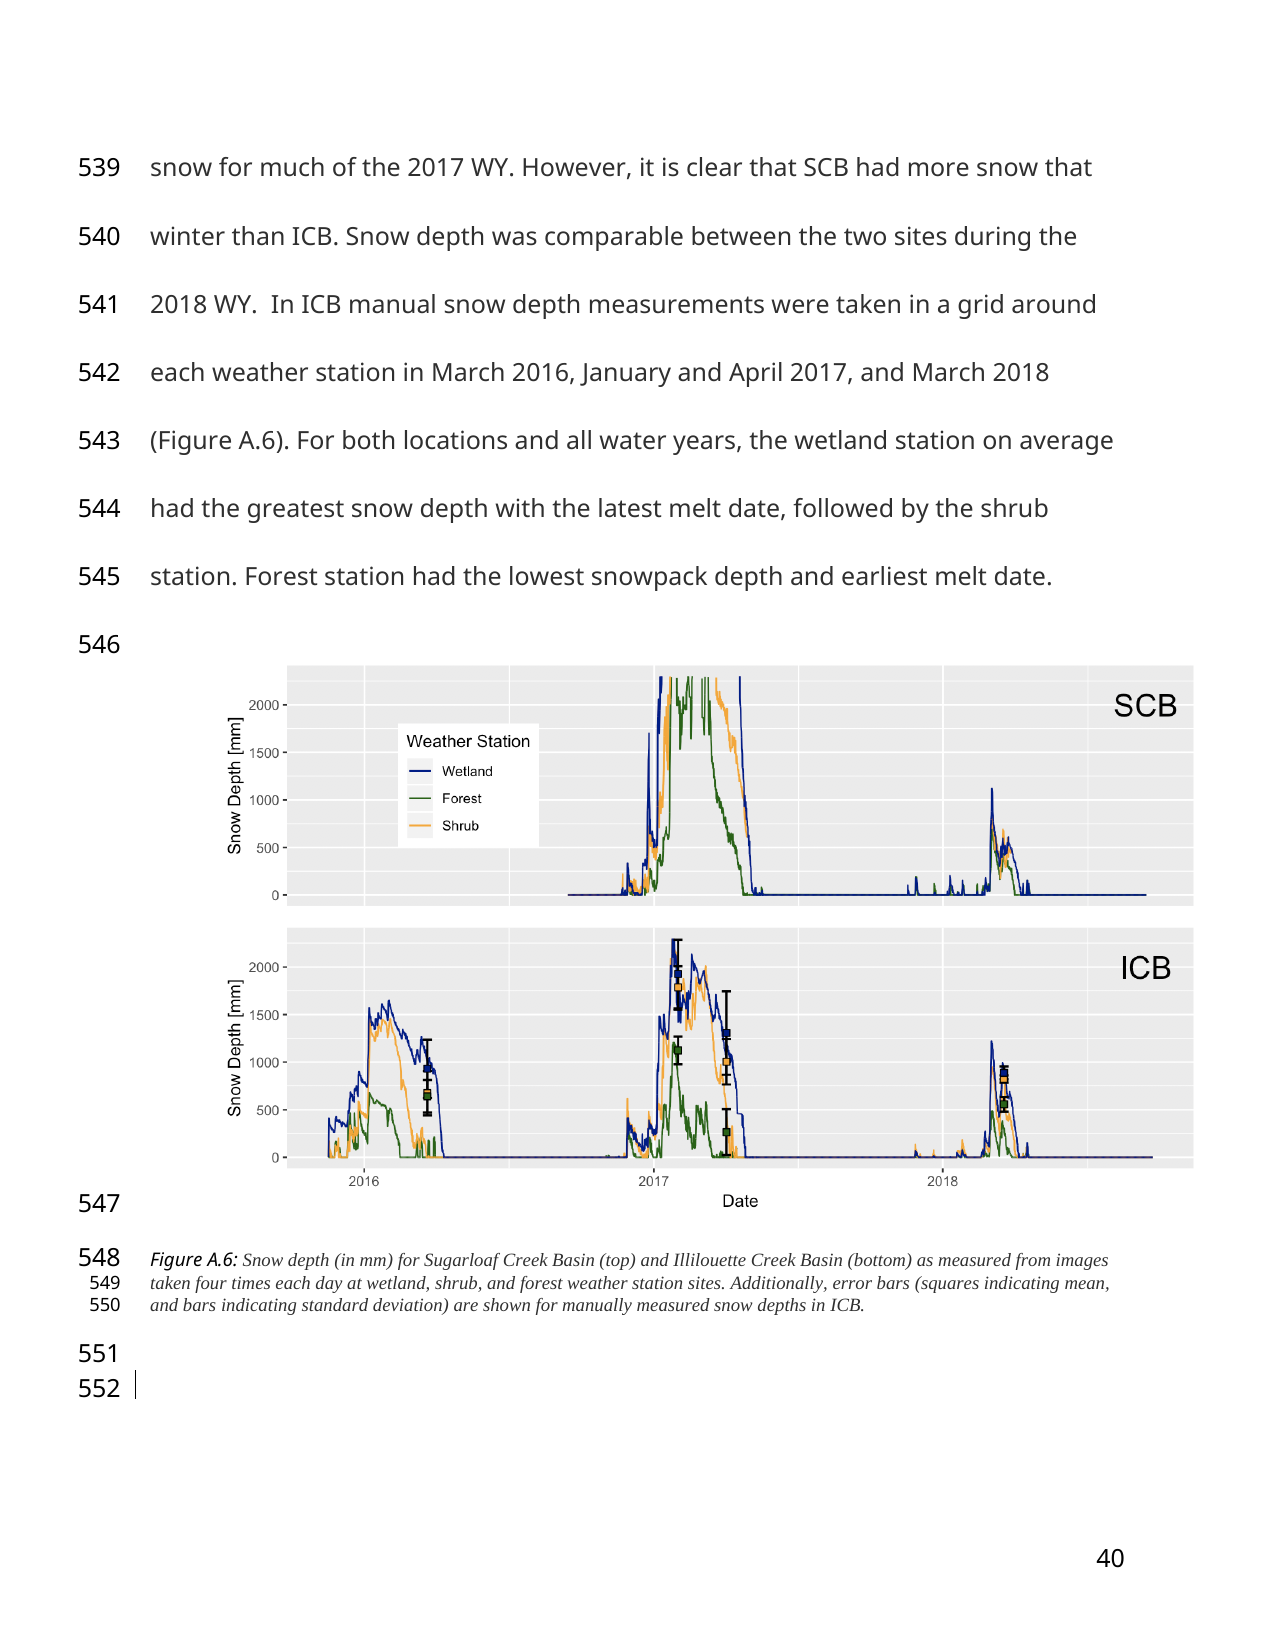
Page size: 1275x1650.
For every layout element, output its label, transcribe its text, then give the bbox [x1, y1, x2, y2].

text Figure A.6: Snow depth (in mm) for Sugarloaf Creek Basin (top) and Illilouette Creek Basin (bottom) as measured from images taken four times each day at wetland, shrub, and forest weather station sites. Additionally, error bars (squares indicating mean, and bars indicating standard deviation) are shown for manually measured snow depths in ICB. [150, 1247, 1125, 1315]
picture [225, 661, 1200, 1213]
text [150, 150, 1125, 593]
